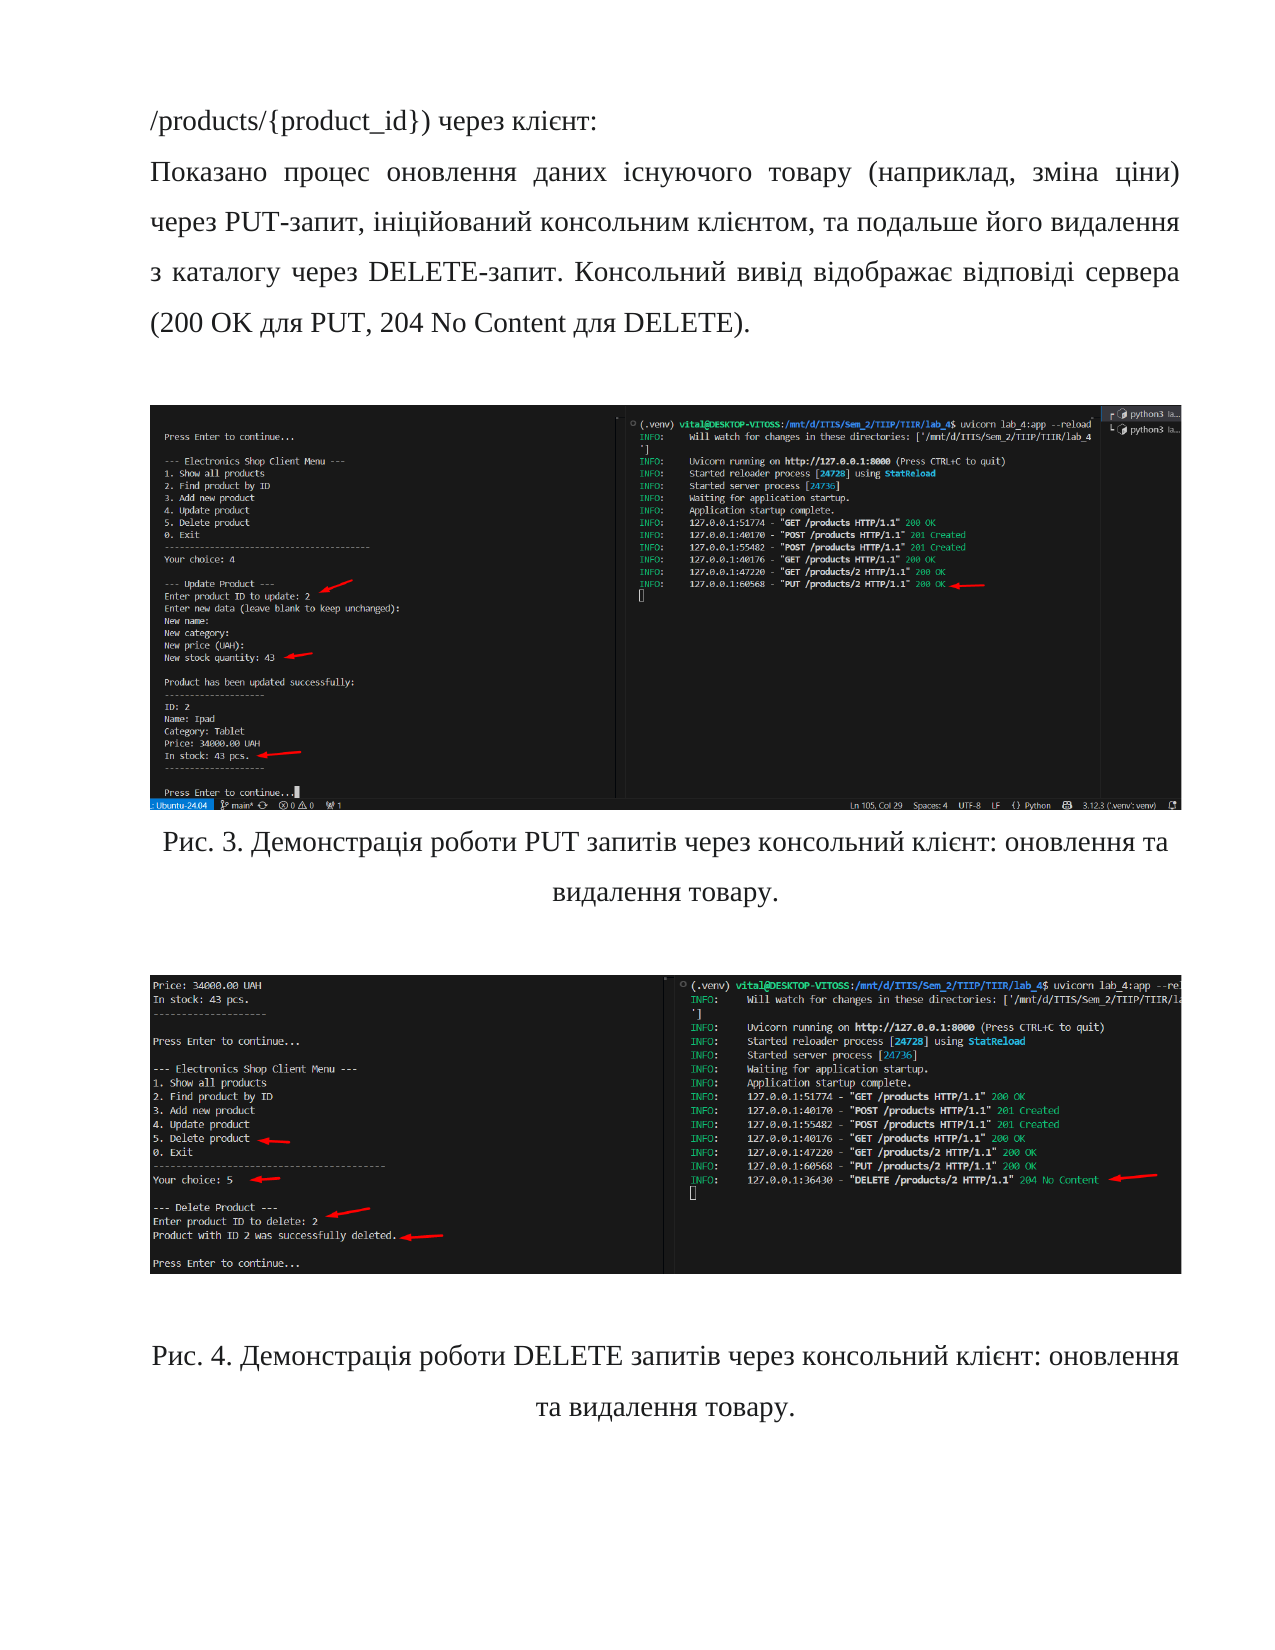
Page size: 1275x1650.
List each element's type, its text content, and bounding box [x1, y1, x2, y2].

text Рис. 3. Демонстрація роботи PUT запитів через консольний клієнт: оновлення та видалення товару. [150, 824, 1181, 908]
picture [150, 405, 1182, 810]
text Показано процес оновлення даних існуючого товару (наприклад, зміна ціни) через PUT-запит, ініційований консольним клієнтом, та подальше його видалення з каталогу через DELETE-запит. Консольний вивід відображає відповіді сервера (200 OK для PUT, 204 No Content для DELETE). [150, 154, 1181, 338]
picture [150, 975, 1182, 1274]
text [150, 103, 1181, 137]
text Рис. 4. Демонстрація роботи DELETE запитів через консольний клієнт: оновлення та видалення товару. [150, 1338, 1181, 1422]
